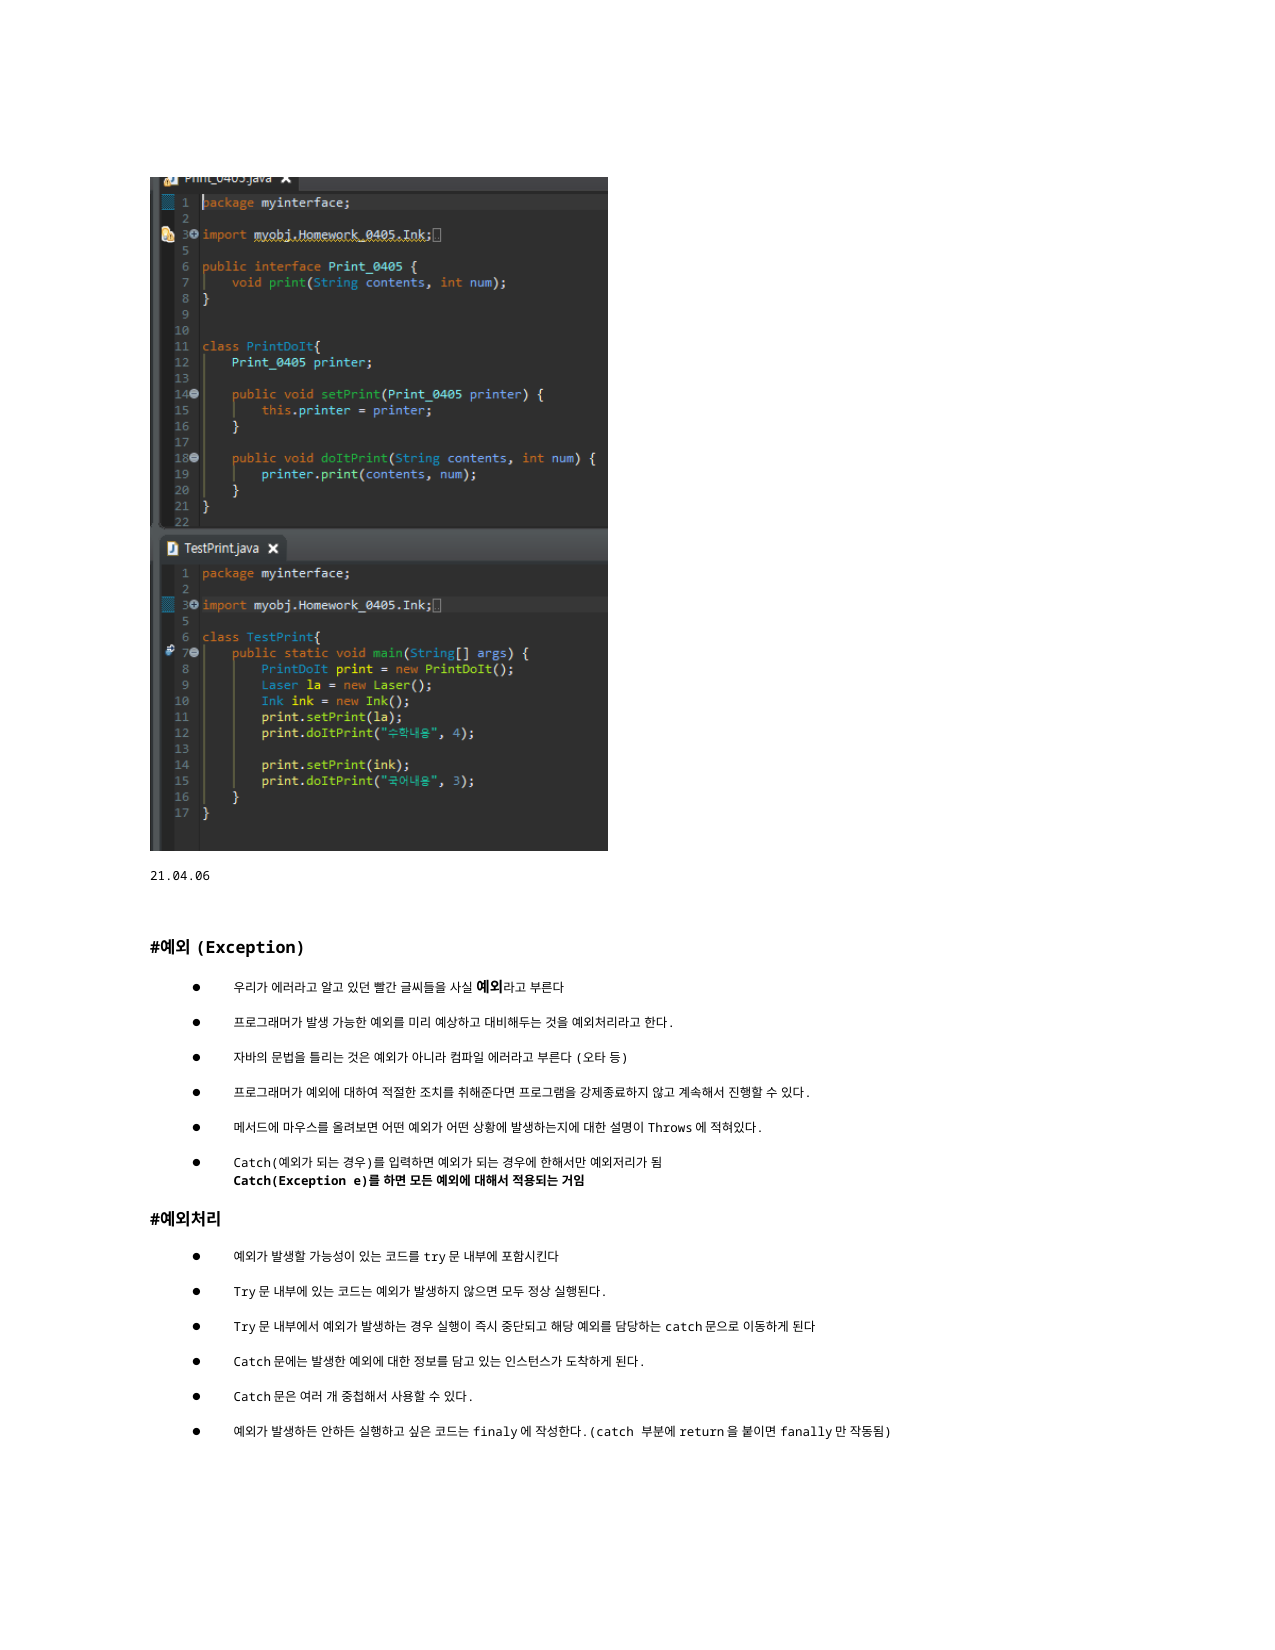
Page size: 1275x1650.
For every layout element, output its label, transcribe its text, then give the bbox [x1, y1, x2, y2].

text 21.04.06 [150, 867, 1125, 884]
list Try문 내부에 있는 코드는 예외가 발생하지 않으면 모두 정상 실행된다. [192, 1282, 1125, 1300]
list Try문 내부에서 예외가 발생하는 경우 실행이 즉시 중단되고 해당 예외를 담당하는 catch문으로 이동하게 된다 [192, 1317, 1125, 1335]
list Catch(예외가 되는 경우)를 입력하면 예외가 되는 경우에 한해서만 예외저리가 됨 Catch(Exception e)를 하면 모든 예외에 대해서 적용되는 거임 [192, 1153, 1125, 1189]
text #예외처리 [150, 1206, 1125, 1230]
list 프로그래머가 예외에 대하여 적절한 조치를 취해준다면 프로그램을 강제종료하지 않고 계속해서 진행할 수 있다. [192, 1083, 1125, 1101]
list 자바의 문법을 틀리는 것은 예외가 아니라 컴파일 에러라고 부른다 (오타 등) [192, 1048, 1125, 1066]
list 예외가 발생할 가능성이 있는 코드를 try문 내부에 포함시킨다 [192, 1247, 1125, 1265]
list Catch문에는 발생한 예외에 대한 정보를 담고 있는 인스턴스가 도착하게 된다. [192, 1352, 1125, 1370]
list 프로그래머가 발생 가능한 예외를 미리 예상하고 대비해두는 것을 예외처리라고 한다. [192, 1013, 1125, 1032]
list 우리가 에러라고 알고 있던 빨간 글씨들을 사실 예외라고 부른다 [192, 976, 1125, 997]
picture [150, 177, 608, 851]
list Catch문은 여러 개 중첩해서 사용할 수 있다. [192, 1387, 1125, 1405]
list 메서드에 마우스를 올려보면 어떤 예외가 어떤 상황에 발생하는지에 대한 설명이 Throws에 적혀있다. [192, 1118, 1125, 1136]
text #예외 (Exception) [150, 934, 1125, 959]
list 예외가 발생하든 안하든 실행하고 싶은 코드는 finaly에 작성한다.(catch 부분에 return을 붙이면 fanally만 작동됨) [192, 1421, 1125, 1440]
